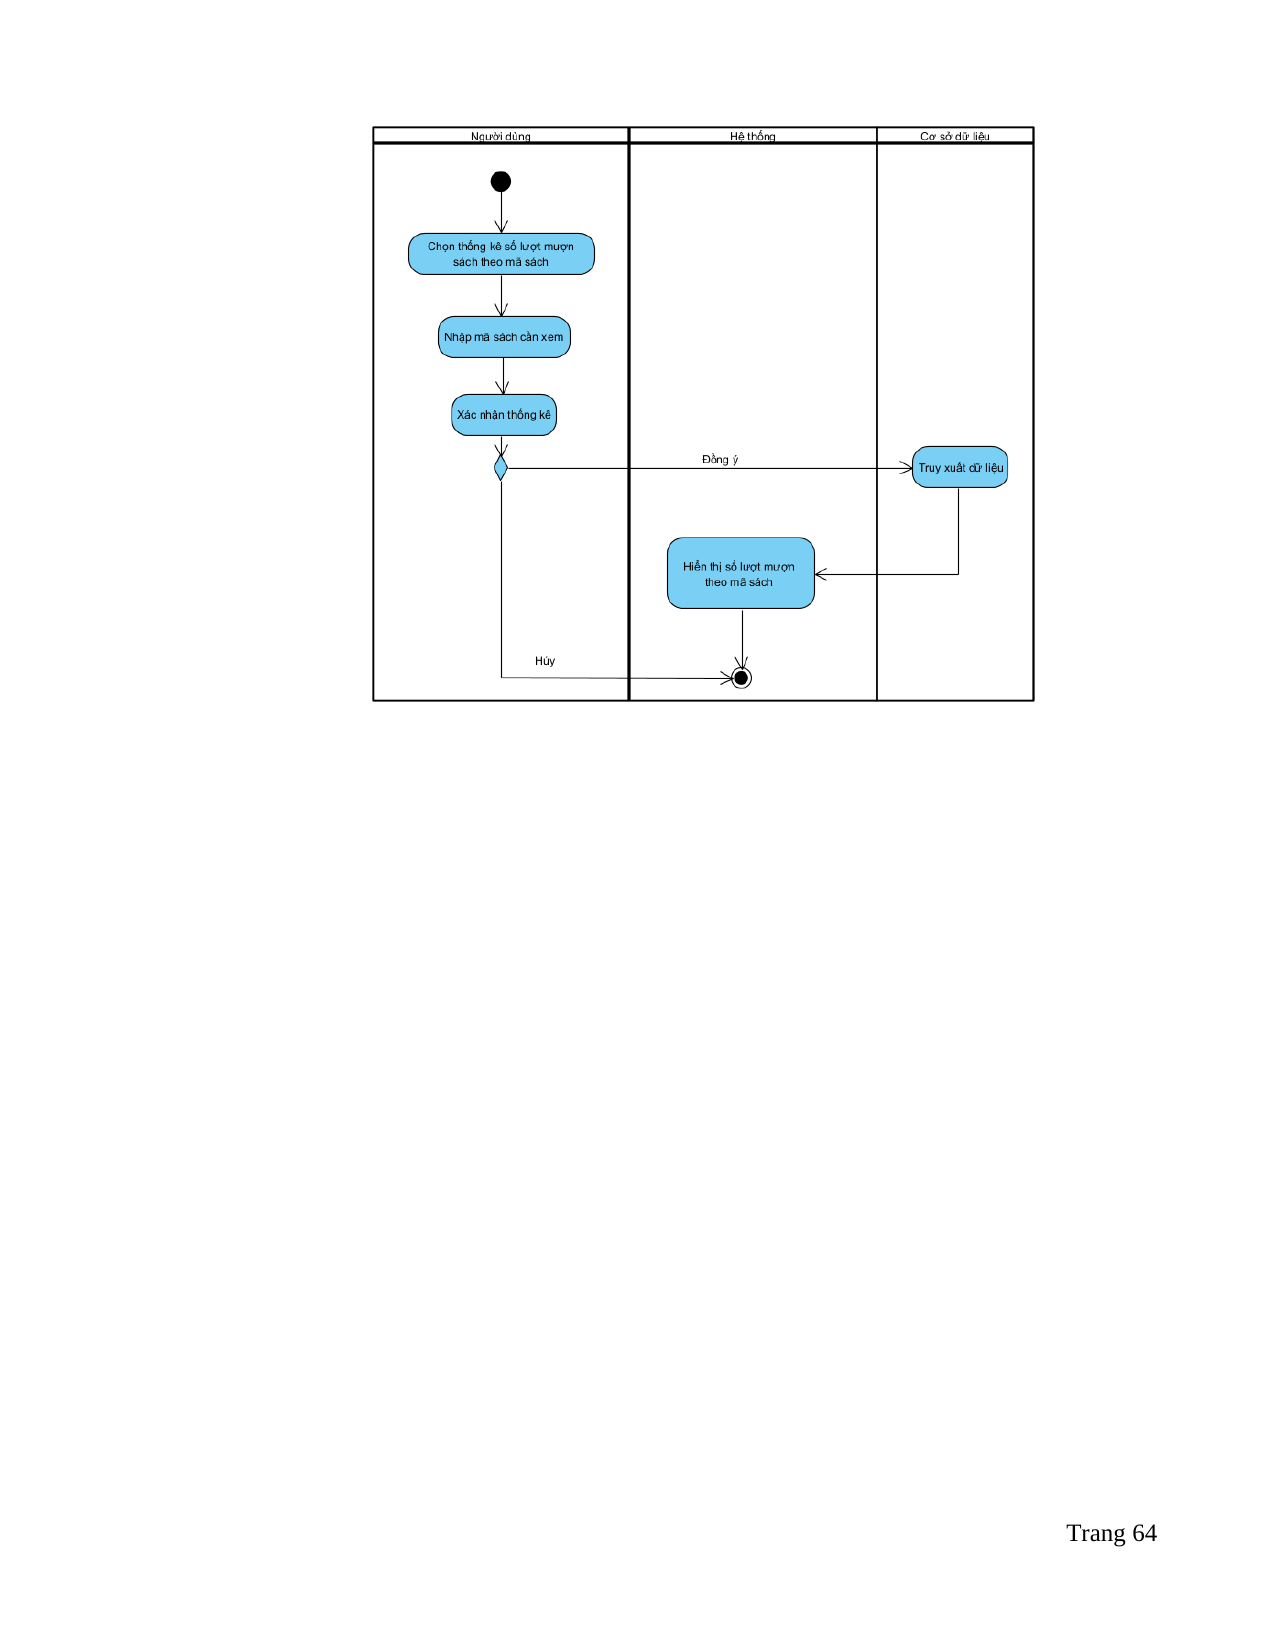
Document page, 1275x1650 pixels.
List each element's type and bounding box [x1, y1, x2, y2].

picture [364, 118, 1051, 710]
